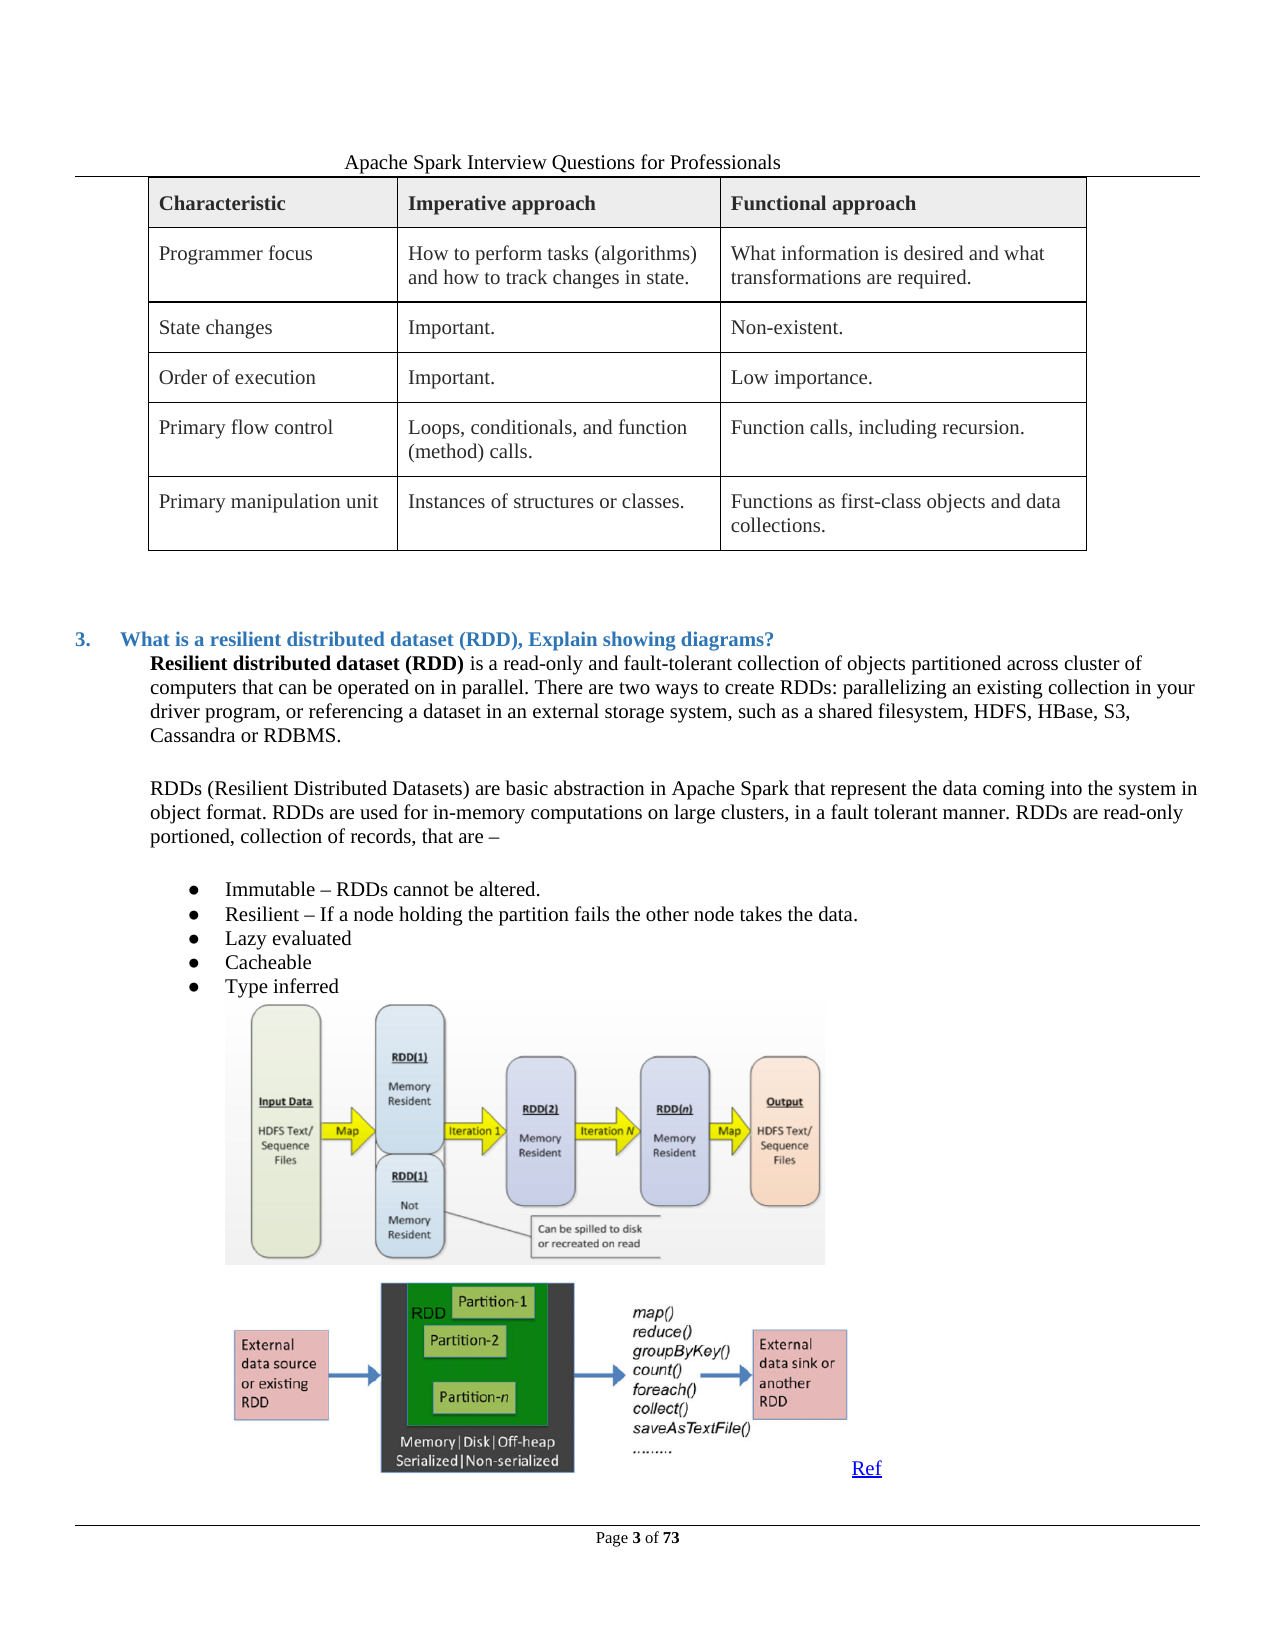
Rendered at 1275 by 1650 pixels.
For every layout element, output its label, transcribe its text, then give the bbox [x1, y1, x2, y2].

table_cell Loops, conditionals, and function (method) calls. [398, 403, 720, 476]
list Type inferred [187, 974, 1200, 998]
table_cell Instances of structures or classes. [398, 477, 720, 550]
table_header Imperative approach [398, 178, 720, 227]
table_cell Important. [398, 353, 720, 402]
table_cell Order of execution [149, 353, 397, 402]
text Ref [225, 1266, 1200, 1480]
list Cacheable [187, 950, 1200, 974]
table_cell Non-existent. [721, 303, 1086, 352]
table_header Characteristic [149, 178, 397, 227]
list Lazy evaluated [187, 926, 1200, 950]
table_cell Functions as first-class objects and data collections. [721, 477, 1086, 550]
subtitle What is a resilient distributed dataset (RDD), Explain showing diagrams? ​ ​ [75, 626, 1200, 651]
table_cell Important. [398, 303, 720, 352]
table_cell Programmer focus [149, 228, 397, 301]
text Resilient distributed dataset (RDD) is a read-only and fault-tolerant collection of objects partitioned across cluster of computers that can be operated on in parallel. There are two ways to create RDDs: parallelizing an existing collection in your driver program, or referencing a dataset in an external storage system, such as a shared filesystem, HDFS, HBase, S3, Cassandra or RDBMS. [150, 651, 1200, 747]
table_cell State changes [149, 303, 397, 352]
text RDDs (Resilient Distributed Datasets) are basic abstraction in Apache Spark that represent the data coming into the system in object format. RDDs are used for in-memory computations on large clusters, in a fault tolerant manner. RDDs are read-only portioned, collection of records, that are – [150, 776, 1200, 848]
table_cell Primary manipulation unit [149, 477, 397, 550]
table_header Functional approach [721, 178, 1086, 227]
table_cell How to perform tasks (algorithms) and how to track changes in state. [398, 228, 720, 301]
list Resilient – If a node holding the partition fails the other node takes the data. [187, 901, 1200, 926]
table_cell What information is desired and what transformations are required. [721, 228, 1086, 301]
table_cell Primary flow control [149, 403, 397, 476]
picture [225, 998, 852, 1476]
table_cell Function calls, including recursion. [721, 403, 1086, 476]
table_cell Low importance. [721, 353, 1086, 402]
list Immutable – RDDs cannot be altered. [187, 877, 1200, 901]
